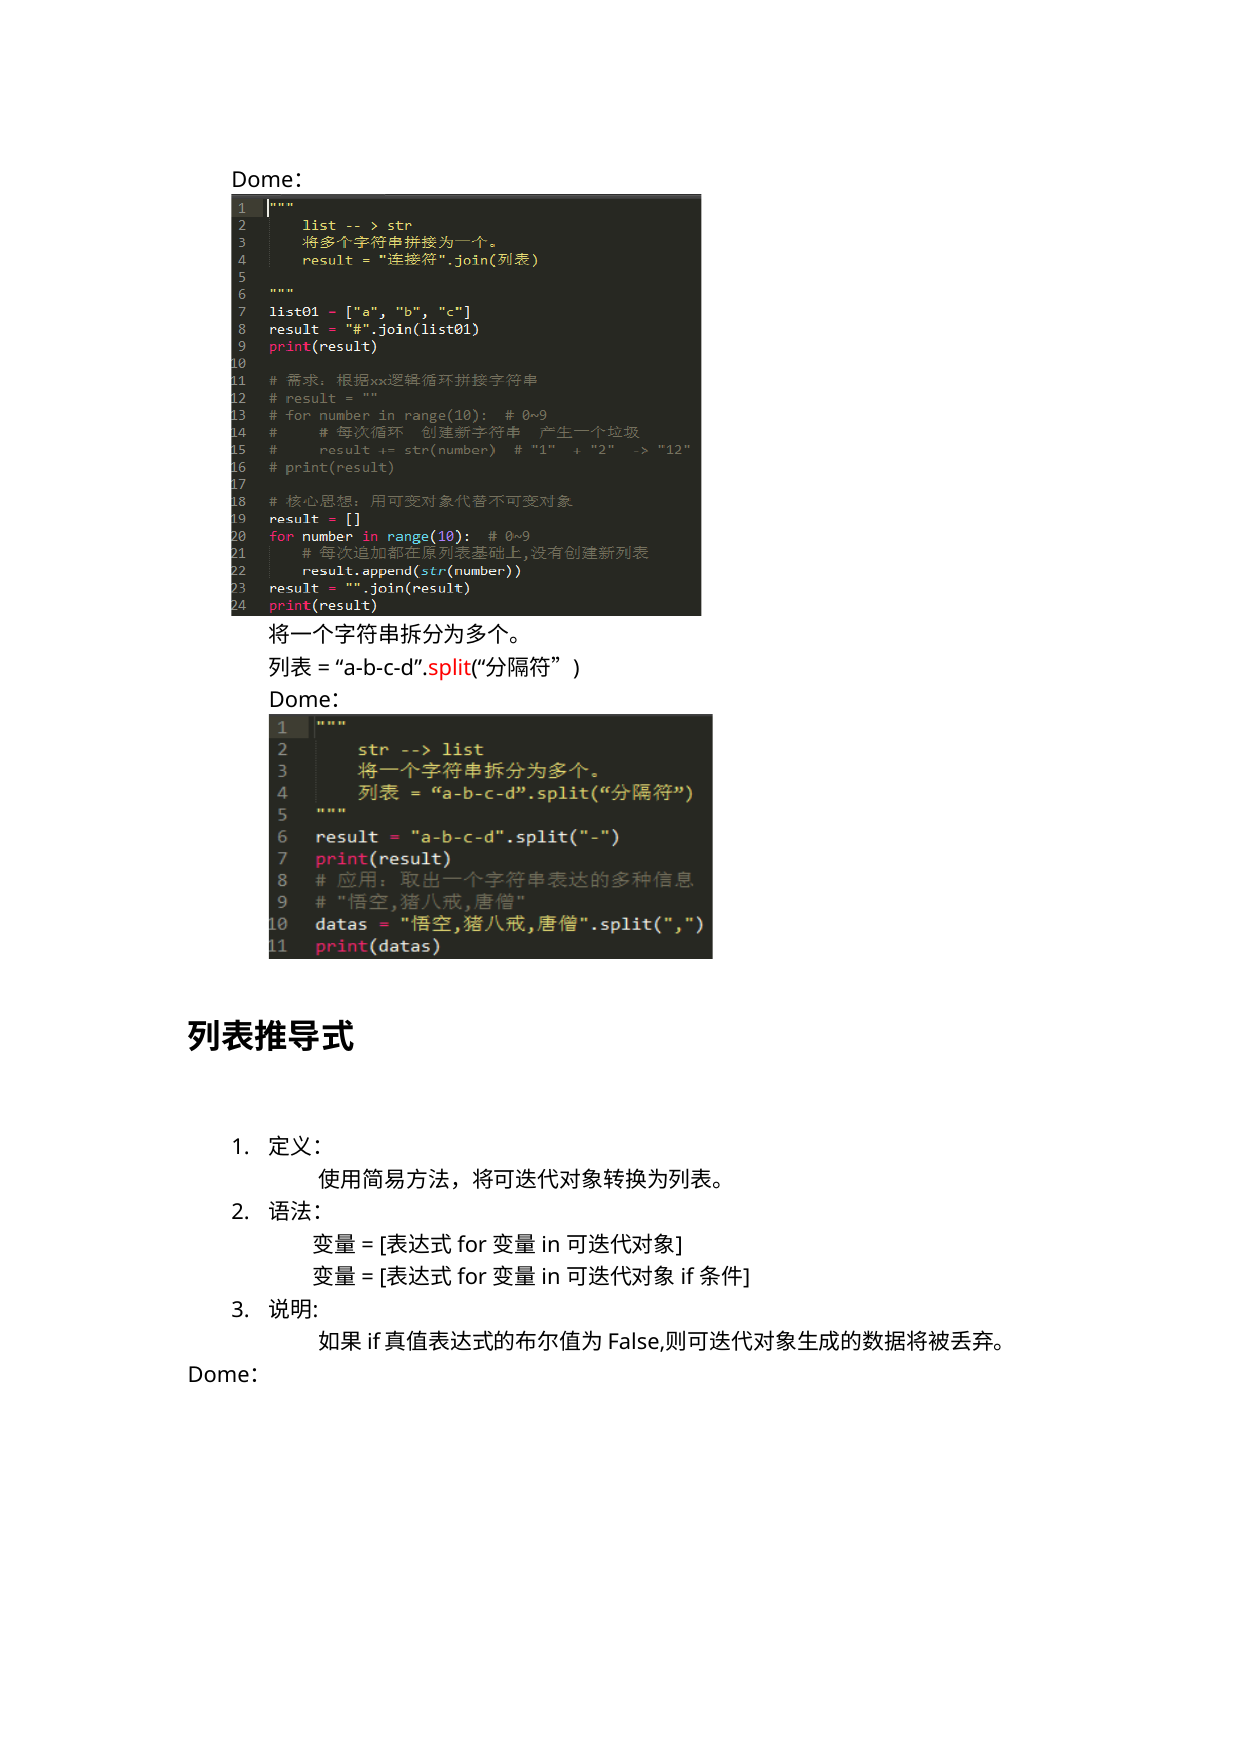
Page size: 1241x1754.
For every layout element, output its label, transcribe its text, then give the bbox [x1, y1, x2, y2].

text 将一个字符串拆分为多个。 [269, 617, 1053, 649]
text 变量 = [表达式 for 变量 in 可迭代对象 if 条件] [269, 1259, 1053, 1291]
text Dome： [187, 1356, 1053, 1389]
text 如果if真值表达式的布尔值为False,则可迭代对象生成的数据将被丢弃。 [312, 1324, 1053, 1356]
picture [268, 714, 713, 959]
text Dome： [187, 162, 1053, 194]
picture [231, 194, 702, 616]
text Dome： [269, 682, 1053, 714]
list 语法： [231, 1194, 1053, 1226]
list 说明: [231, 1291, 1053, 1324]
text 变量 = [表达式 for 变量 in 可迭代对象] [269, 1226, 1053, 1259]
subtitle 列表推导式 [187, 1002, 1053, 1067]
text 列表 = “a-b-c-d”.split(“分隔符”) [269, 649, 1053, 682]
text 使用简易方法，将可迭代对象转换为列表。 [275, 1161, 1053, 1194]
list 定义： [231, 1129, 1053, 1161]
